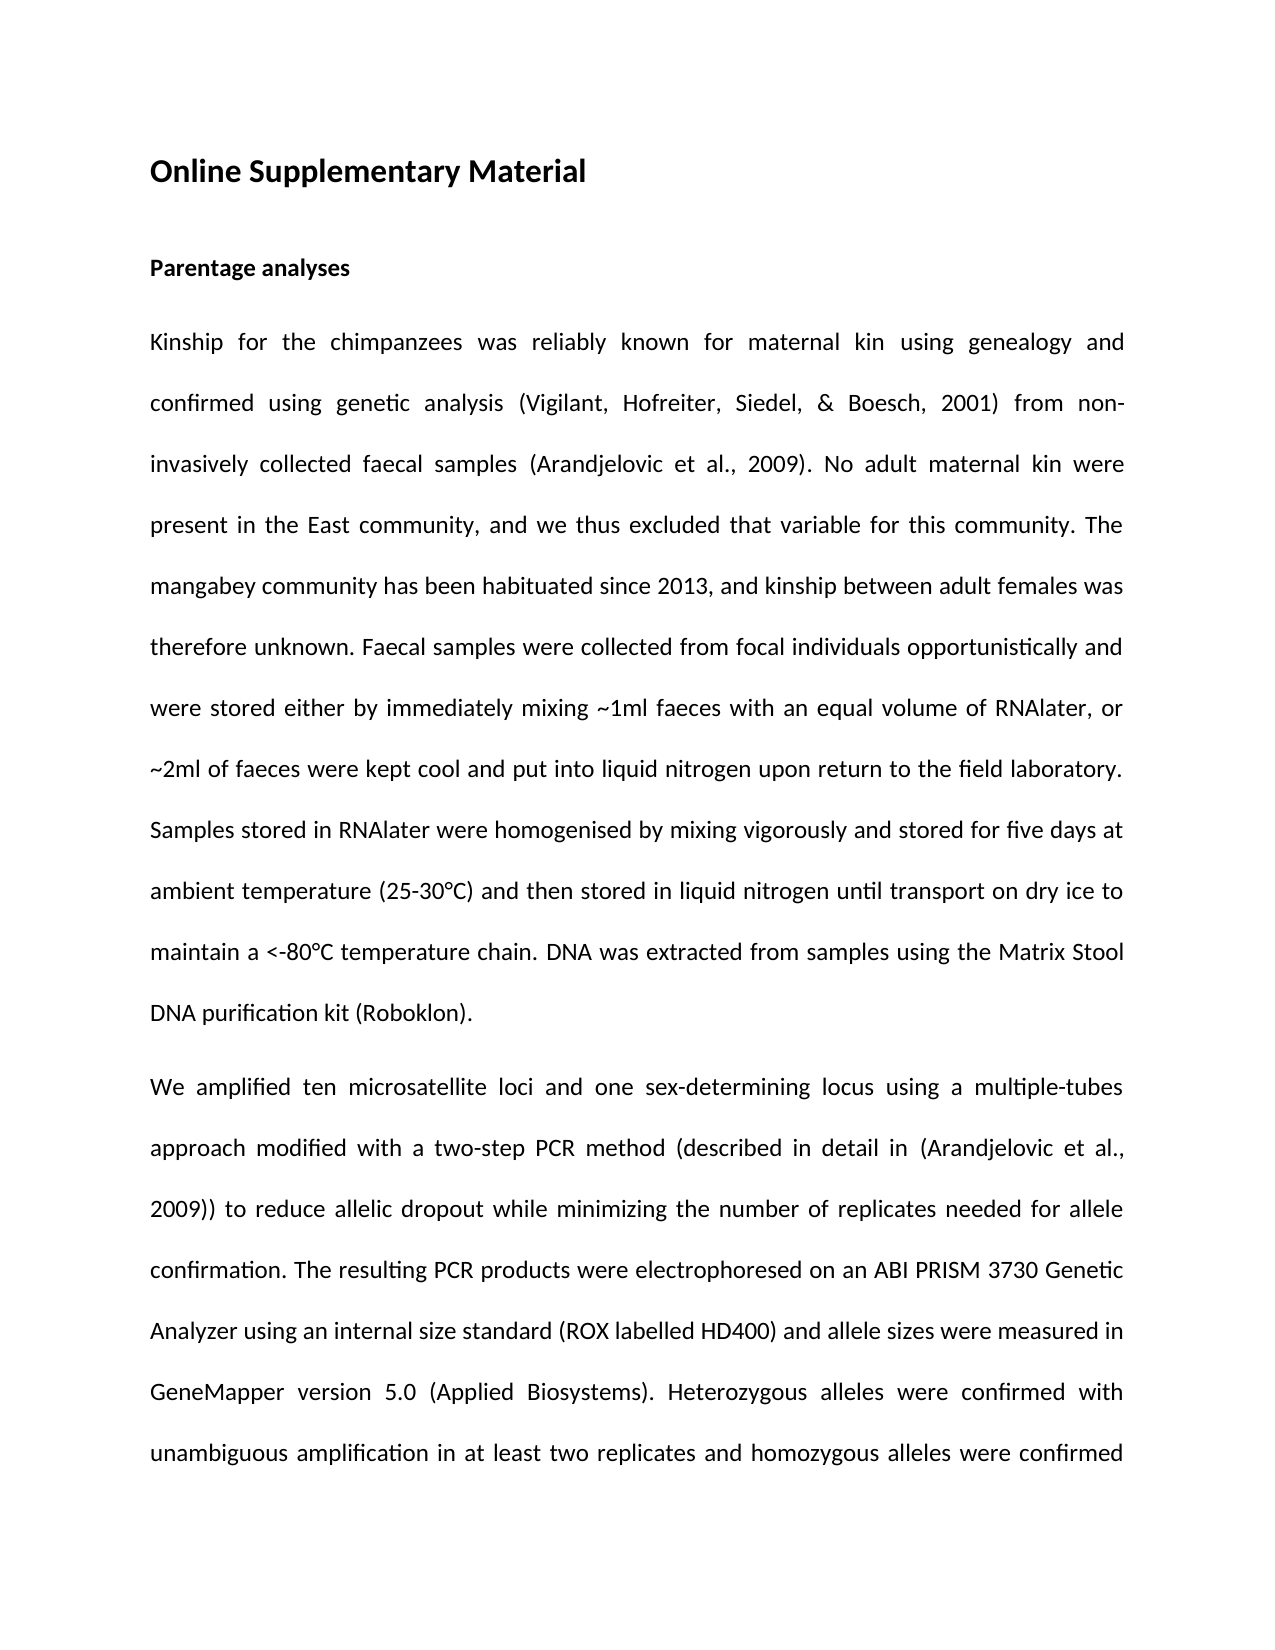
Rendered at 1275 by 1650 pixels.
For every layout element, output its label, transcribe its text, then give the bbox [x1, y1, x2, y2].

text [150, 1071, 1125, 1468]
text Online Supplementary Material [150, 150, 1125, 191]
text Kinship for the chimpanzees was reliably known for maternal kin using genealogy and confirmed using genetic analysis (Vigilant, Hofreiter, Siedel, & Boesch, 2001) from non-invasively collected faecal samples (Arandjelovic et al., 2009). No adult maternal kin were present in the East community, and we thus excluded that variable for this community. The mangabey community has been habituated since 2013, and kinship between adult females was therefore unknown. Faecal samples were collected from focal individuals opportunistically and were stored either by immediately mixing ~1ml faeces with an equal volume of RNAlater, or ~2ml of faeces were kept cool and put into liquid nitrogen upon return to the field laboratory. Samples stored in RNAlater were homogenised by mixing vigorously and stored for five days at ambient temperature (25-30°C) and then stored in liquid nitrogen until transport on dry ice to maintain a <-80°C temperature chain. DNA was extracted from samples using the Matrix Stool DNA purification kit (Roboklon). [150, 326, 1125, 1028]
text Parentage analyses [150, 252, 1125, 283]
